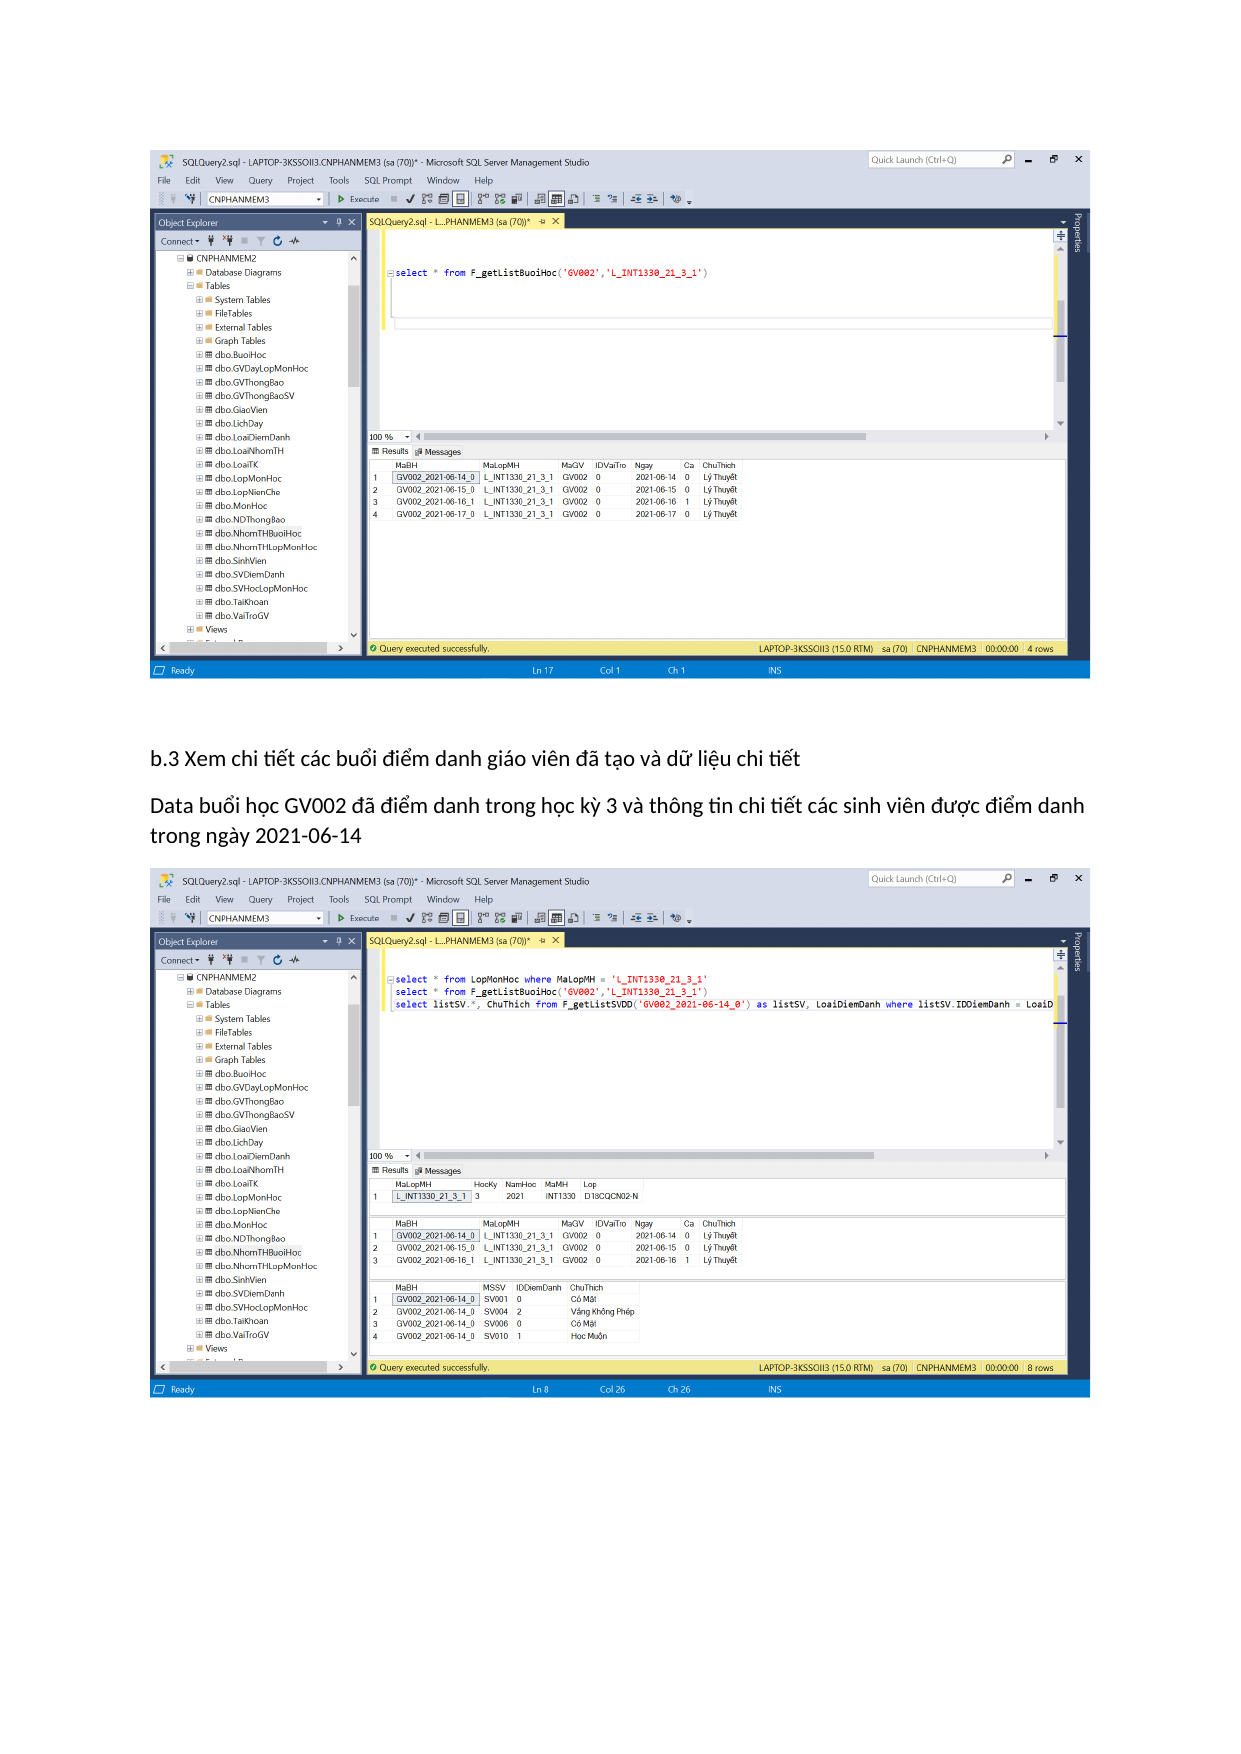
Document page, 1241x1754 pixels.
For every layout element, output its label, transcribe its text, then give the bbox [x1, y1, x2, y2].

picture [150, 868, 1091, 1398]
text b.3 Xem chi tiết các buổi điểm danh giáo viên đã tạo và dữ liệu chi tiết [150, 744, 1090, 773]
text Data buổi học GV002 đã điểm danh trong học kỳ 3 và thông tin chi tiết các sinh viên được điểm danh trong ngày 2021-06-14 [150, 791, 1090, 850]
picture [150, 150, 1091, 679]
